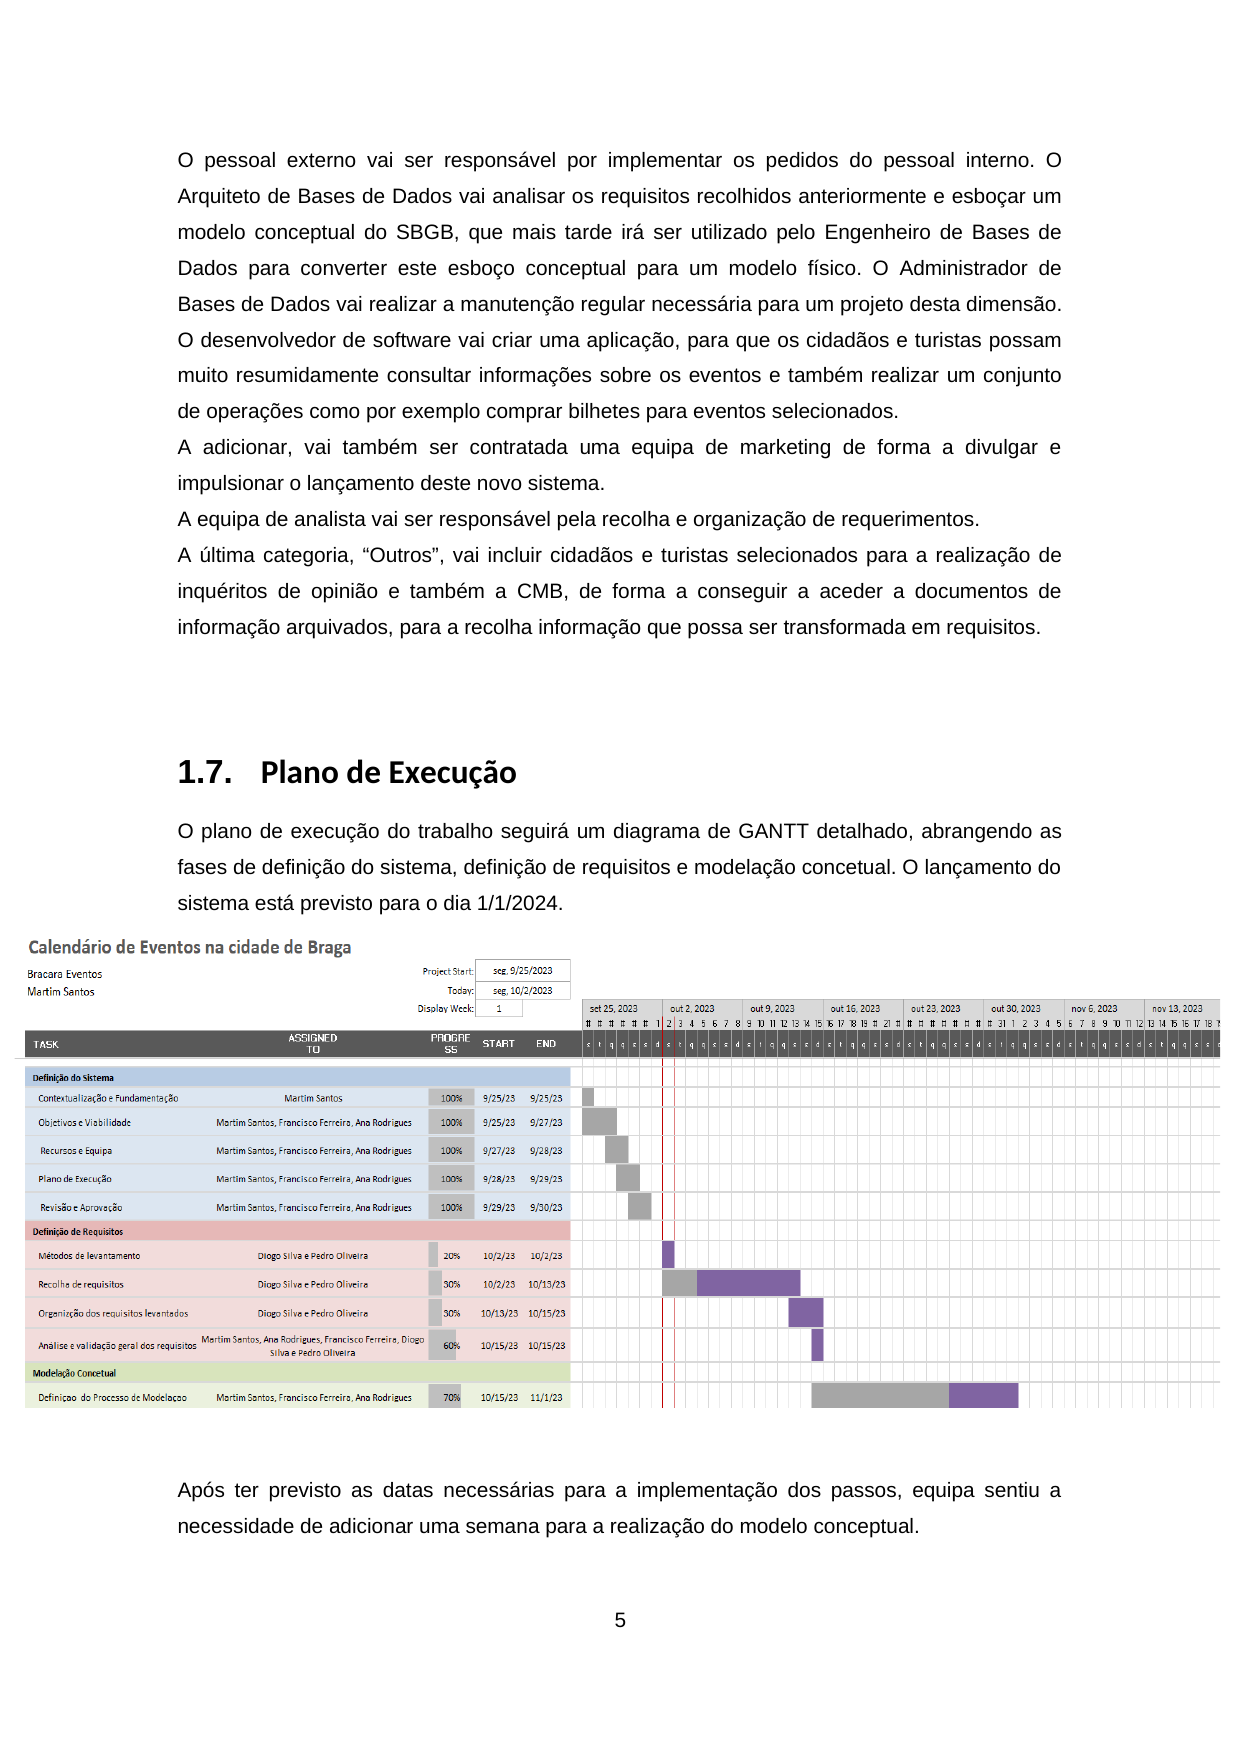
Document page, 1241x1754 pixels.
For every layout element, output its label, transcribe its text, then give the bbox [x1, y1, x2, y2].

text A adicionar, vai também ser contratada uma equipa de marketing de forma a divulgar e impulsionar o lançamento deste novo sistema. [177, 435, 1063, 495]
text A última categoria, “Outros”, vai incluir cidadãos e turistas selecionados para a realização de inquéritos de opinião e também a CMB, de forma a conseguir a aceder a documentos de informação arquivados, para a recolha informação que possa ser transformada em requisitos. [177, 543, 1063, 639]
text Após ter previsto as datas necessárias para a implementação dos passos, equipa sentiu a necessidade de adicionar uma semana para a realização do modelo conceptual. [177, 1478, 1063, 1537]
text A equipa de analista vai ser responsável pela recolha e organização de requerimentos. [177, 507, 1063, 531]
text O pessoal externo vai ser responsável por implementar os pedidos do pessoal interno. O Arquiteto de Bases de Dados vai analisar os requisitos recolhidos anteriormente e esboçar um modelo conceptual do SBGB, que mais tarde irá ser utilizado pelo Engenheiro de Bases de Dados para converter este esboço conceptual para um modelo físico. O Administrador de Bases de Dados vai realizar a manutenção regular necessária para um projeto desta dimensão. O desenvolvedor de software vai criar uma aplicação, para que os cidadãos e turistas possam muito resumidamente consultar informações sobre os eventos e também realizar um conjunto de operações como por exemplo comprar bilhetes para eventos selecionados. [177, 148, 1063, 423]
picture [13, 932, 1220, 1407]
text Plano de Execução [177, 751, 1063, 792]
text O plano de execução do trabalho seguirá um diagrama de GANTT detalhado, abrangendo as fases de definição do sistema, definição de requisitos e modelação concetual. O lançamento do sistema está previsto para o dia 1/1/2024. [177, 819, 1063, 914]
